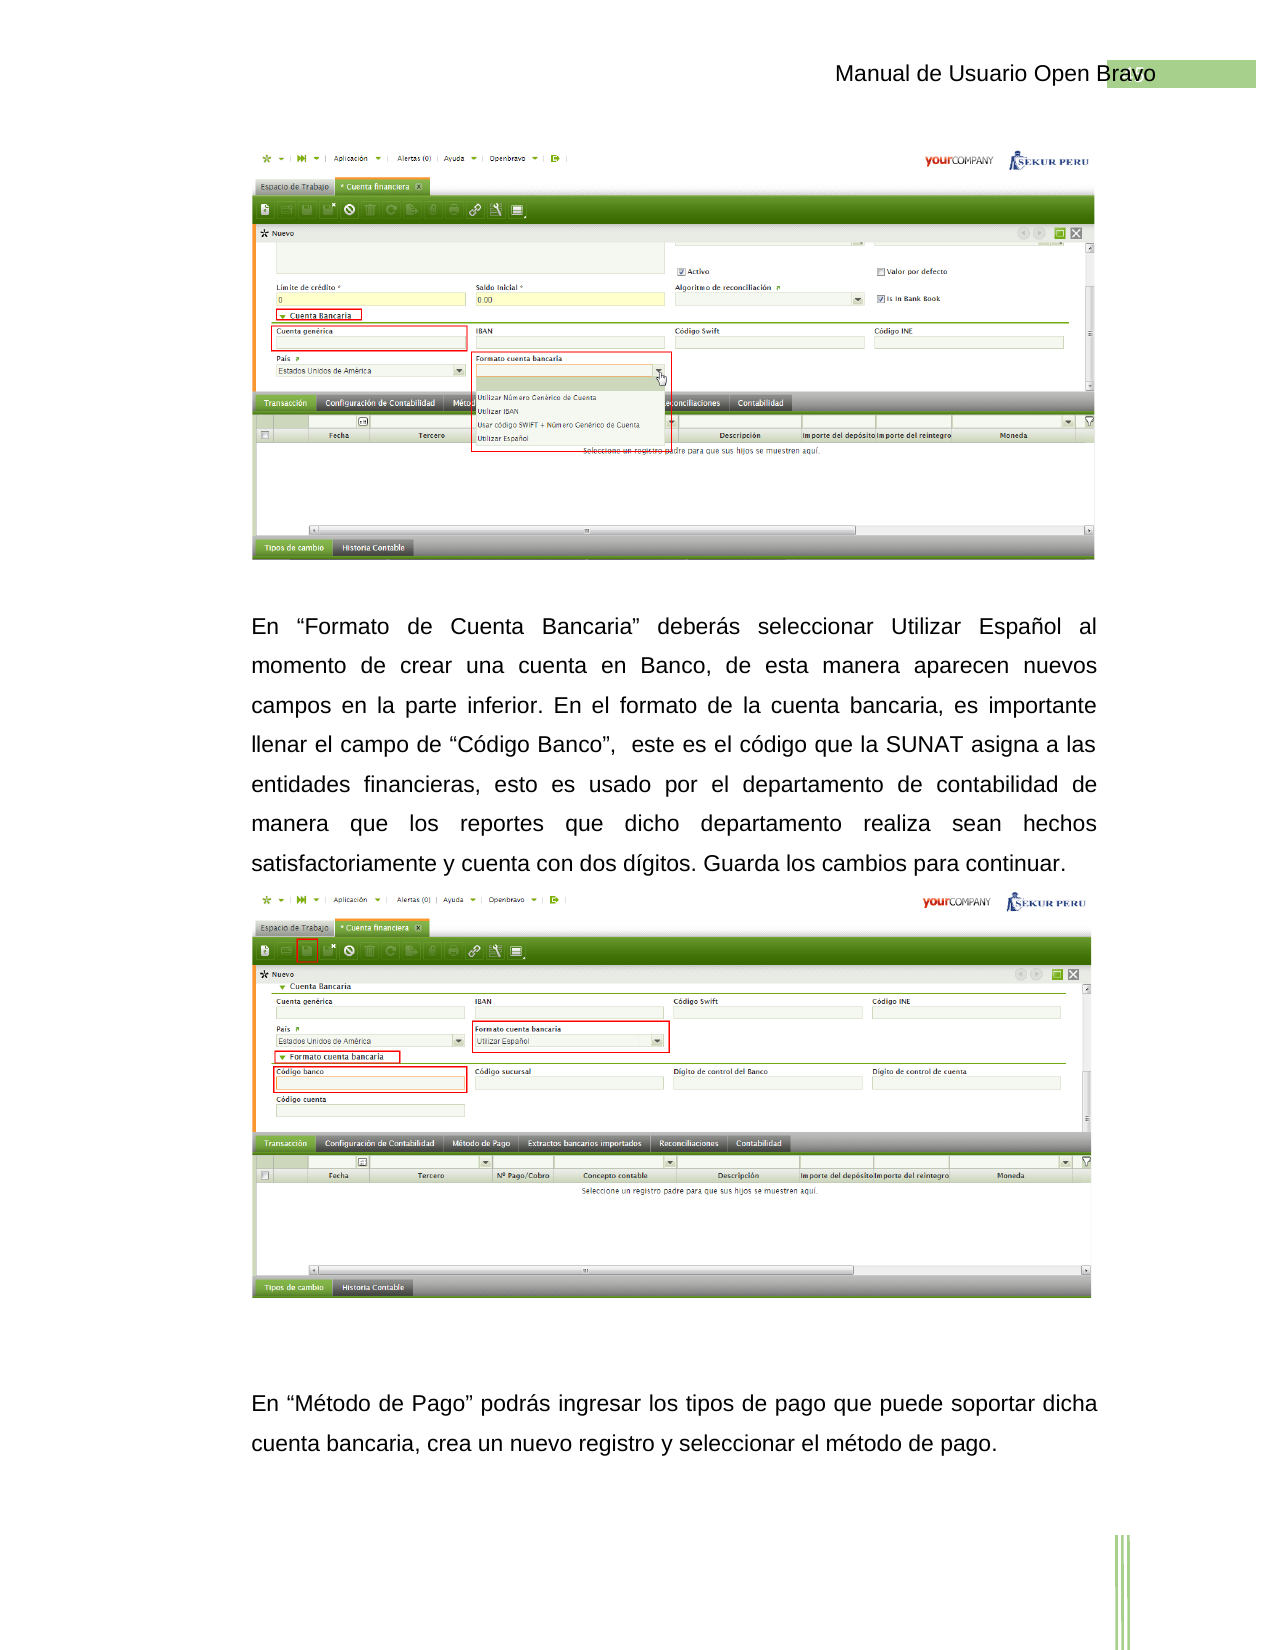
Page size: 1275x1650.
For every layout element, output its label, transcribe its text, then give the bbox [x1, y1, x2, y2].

text En “Método de Pago” podrás ingresar los tipos de pago que puede soportar dicha cuenta bancaria, crea un nuevo registro y seleccionar el método de pago. [251, 1390, 1098, 1456]
picture [252, 147, 1095, 560]
picture [252, 889, 1092, 1298]
text En “Formato de Cuenta Bancaria” deberás seleccionar Utilizar Español al momento de crear una cuenta en Banco, de esta manera aparecen nuevos campos en la parte inferior. En el formato de la cuenta bancaria, es importante llenar el campo de “Código Banco”, este es el código que la SUNAT asigna a las entidades financieras, esto es usado por el departamento de contabilidad de manera que los reportes que dicho departamento realiza sean hechos satisfactoriamente y cuenta con dos dígitos. Guarda los cambios para continuar. [251, 613, 1098, 876]
